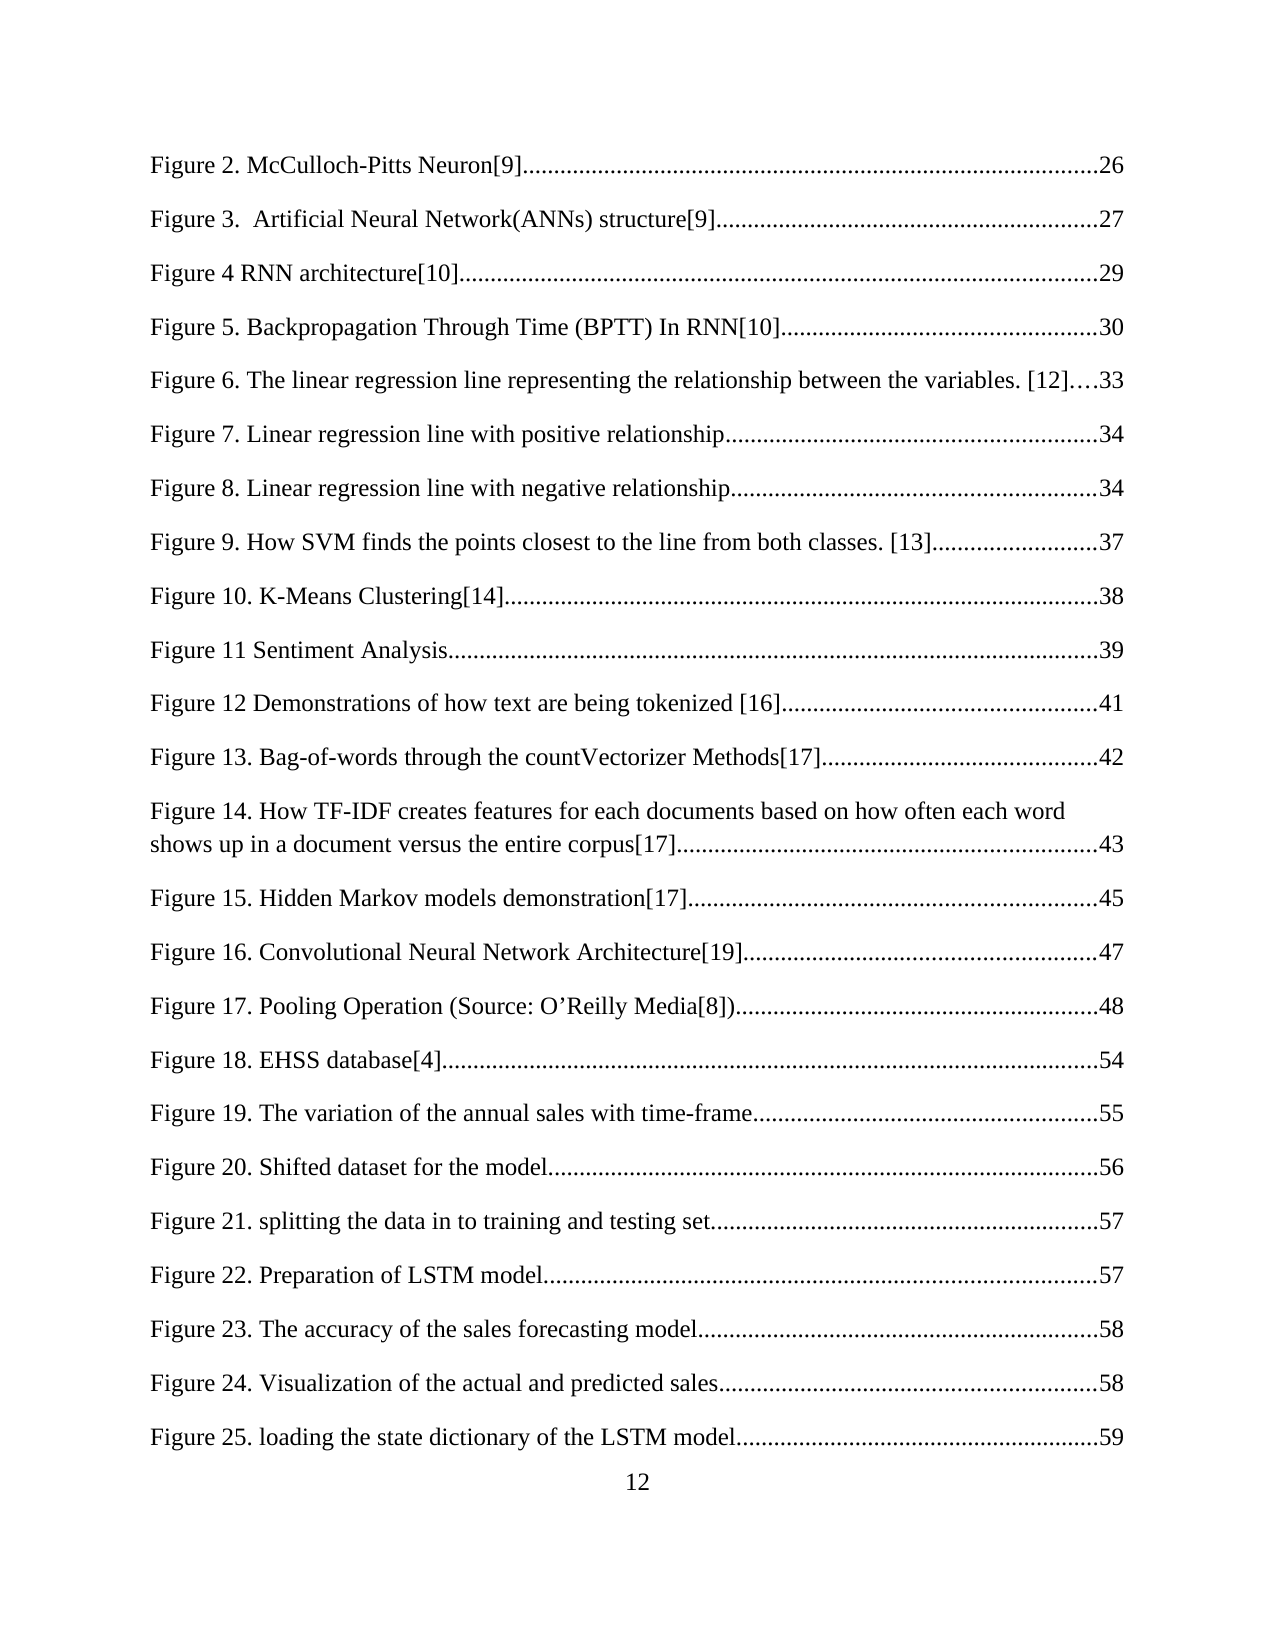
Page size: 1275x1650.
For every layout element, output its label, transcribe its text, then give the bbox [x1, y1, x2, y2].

text Figure 2. McCulloch-Pitts Neuron[9] 26 [150, 150, 1125, 179]
text Figure 22. Preparation of LSTM model. 57 [150, 1260, 1125, 1289]
text Figure 19. The variation of the annual sales with time-frame 55 [150, 1098, 1125, 1127]
text Figure 9. How SVM finds the points closest to the line from both classes. [13] 37 [150, 527, 1125, 556]
text Figure 18. EHSS database[4] 54 [150, 1045, 1125, 1073]
text Figure 20. Shifted dataset for the model. 56 [150, 1152, 1125, 1181]
text Figure 17. Pooling Operation (Source: O’Reilly Media[8]) 48 [150, 991, 1125, 1019]
text Figure 21. splitting the data in to training and testing set. 57 [150, 1206, 1125, 1235]
text Figure 23. The accuracy of the sales forecasting model 58 [150, 1314, 1125, 1343]
text Figure 12 Demonstrations of how text are being tokenized [16] 41 [150, 688, 1125, 717]
text Figure 5. Backpropagation Through Time (BPTT) In RNN[10] 30 [150, 312, 1125, 340]
text Figure 4 RNN architecture[10] 29 [150, 258, 1125, 286]
text Figure 24. Visualization of the actual and predicted sales. 58 [150, 1368, 1125, 1397]
text Figure 3. Artificial Neural Network(ANNs) structure[9] 27 [150, 204, 1125, 233]
text Figure 8. Linear regression line with negative relationship 34 [150, 473, 1125, 502]
text Figure 6. The linear regression line representing the relationship between the variables. [12] 33 [150, 365, 1125, 394]
text Figure 16. Convolutional Neural Network Architecture[19] 47 [150, 937, 1125, 966]
text Figure 10. K-Means Clustering[14]. 38 [150, 581, 1125, 609]
text Figure 11 Sentiment Analysis. 39 [150, 635, 1125, 663]
text Figure 25. loading the state dictionary of the LSTM model. 59 [150, 1422, 1125, 1450]
text Figure 14. How TF-IDF creates features for each documents based on how often each word shows up in a document versus the entire corpus[17]. 43 [150, 796, 1125, 858]
text Figure 13. Bag-of-words through the countVectorizer Methods[17] 42 [150, 742, 1125, 771]
text Figure 7. Linear regression line with positive relationship 34 [150, 419, 1125, 448]
text Figure 15. Hidden Markov models demonstration[17] 45 [150, 883, 1125, 912]
